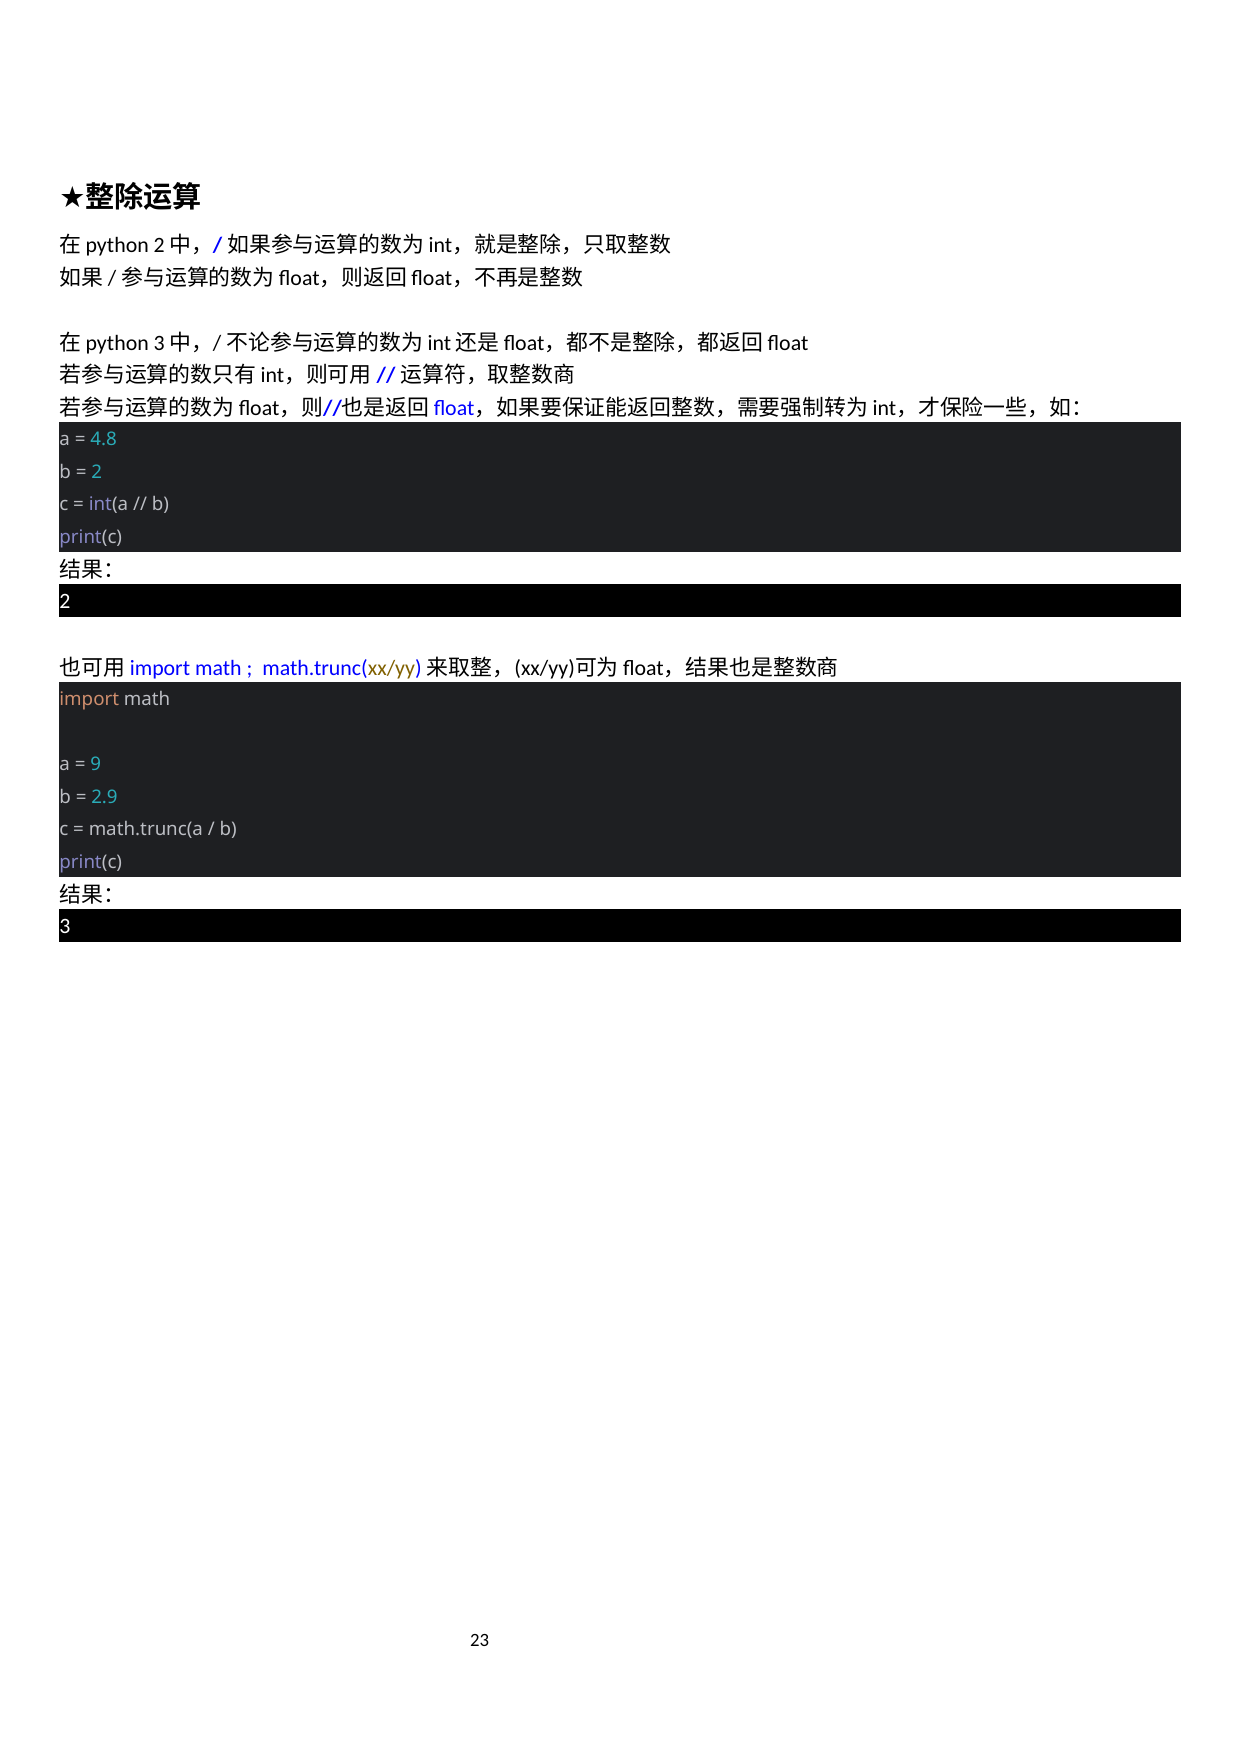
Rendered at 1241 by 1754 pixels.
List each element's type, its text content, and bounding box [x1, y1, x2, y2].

text 如果 / 参与运算的数为float，则返回float，不再是整数 [59, 259, 1181, 292]
text 也可用 import math ; math.trunc(xx/yy) 来取整，(xx/yy)可为float，结果也是整数商 [59, 649, 1181, 682]
text 3 [59, 909, 1181, 942]
text 2 [59, 584, 1181, 617]
text 在python 2中，/ 如果参与运算的数为int，就是整除，只取整数 [59, 227, 1181, 259]
text 结果： [59, 552, 1181, 584]
text 若参与运算的数为float，则//也是返回float，如果要保证能返回整数，需要强制转为int，才保险一些，如： [59, 389, 1181, 422]
text 若参与运算的数只有int，则可用 // 运算符，取整数商 [59, 357, 1181, 389]
text 在python 3中，/ 不论参与运算的数为int还是float，都不是整除，都返回float [59, 324, 1181, 357]
text import math a = 9 b = 2.9 c = math.trunc(a / b) print(c) [59, 682, 1181, 877]
text ★整除运算 [59, 162, 1181, 227]
text 结果： [59, 877, 1181, 909]
text a = 4.8 b = 2 c = int(a // b) print(c) [59, 422, 1181, 552]
